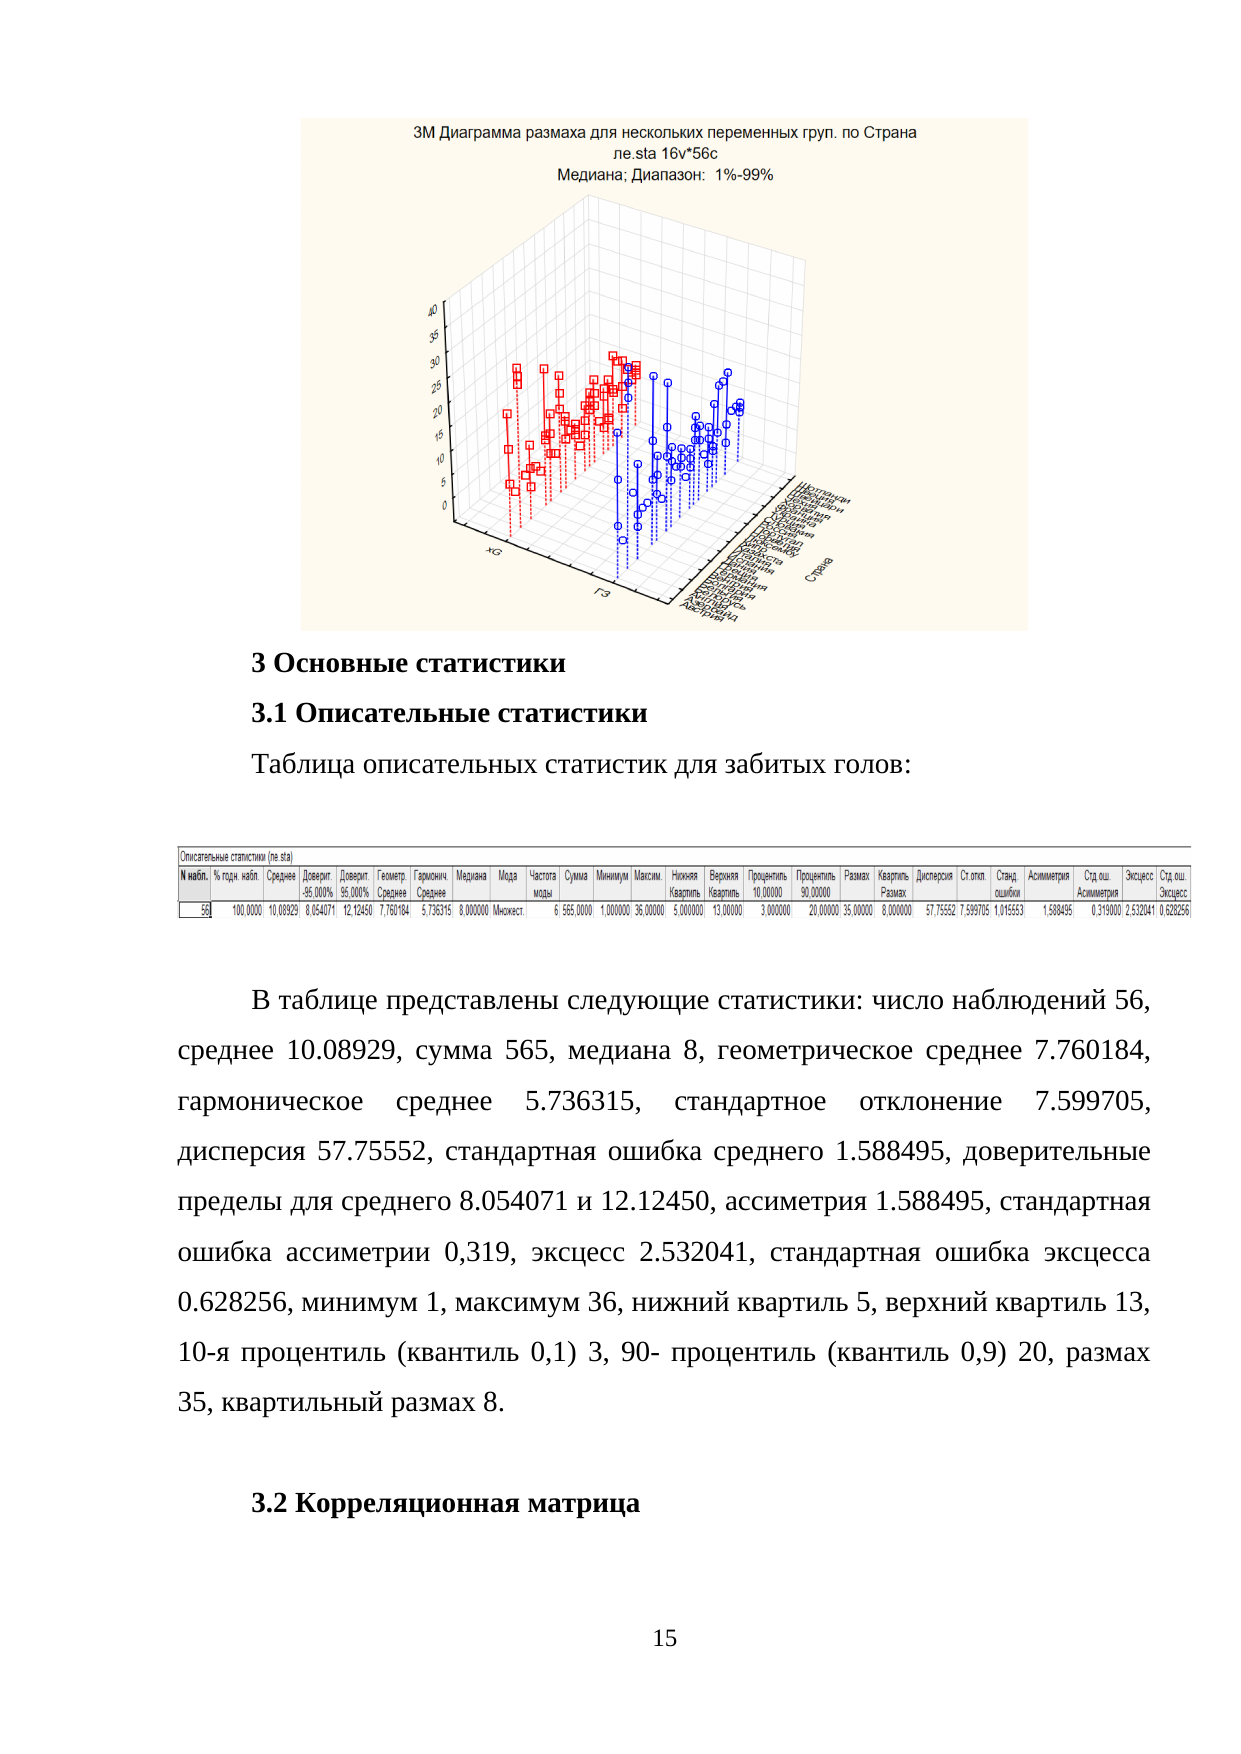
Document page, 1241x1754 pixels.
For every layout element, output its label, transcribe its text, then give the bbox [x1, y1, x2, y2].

text В таблице представлены следующие статистики: число наблюдений 56, среднее 10.08929, сумма 565, медиана 8, геометрическое среднее 7.760184, гармоническое среднее 5.736315, стандартное отклонение 7.599705, дисперсия 57.75552, стандартная ошибка среднего 1.588495, доверительные пределы для среднего 8.054071 и 12.12450, ассиметрия 1.588495, стандартная ошибка ассиметрии 0,319, эксцесс 2.532041, стандартная ошибка эксцесса 0.628256, минимум 1, максимум 36, нижний квартиль 5, верхний квартиль 13, 10-я процентиль (квантиль 0,1) 3, 90- процентиль (квантиль 0,9) 20, размах 35, квартильный размах 8. [177, 982, 1152, 1418]
picture [300, 118, 1029, 631]
text 3.2 Корреляционная матрица [177, 1485, 1152, 1519]
text 3 Основные статистики [177, 645, 1152, 679]
picture [177, 846, 1192, 918]
text 3.1 Описательные статистики [177, 696, 1152, 729]
text Таблица описательных статистик для забитых голов: [177, 746, 1152, 779]
